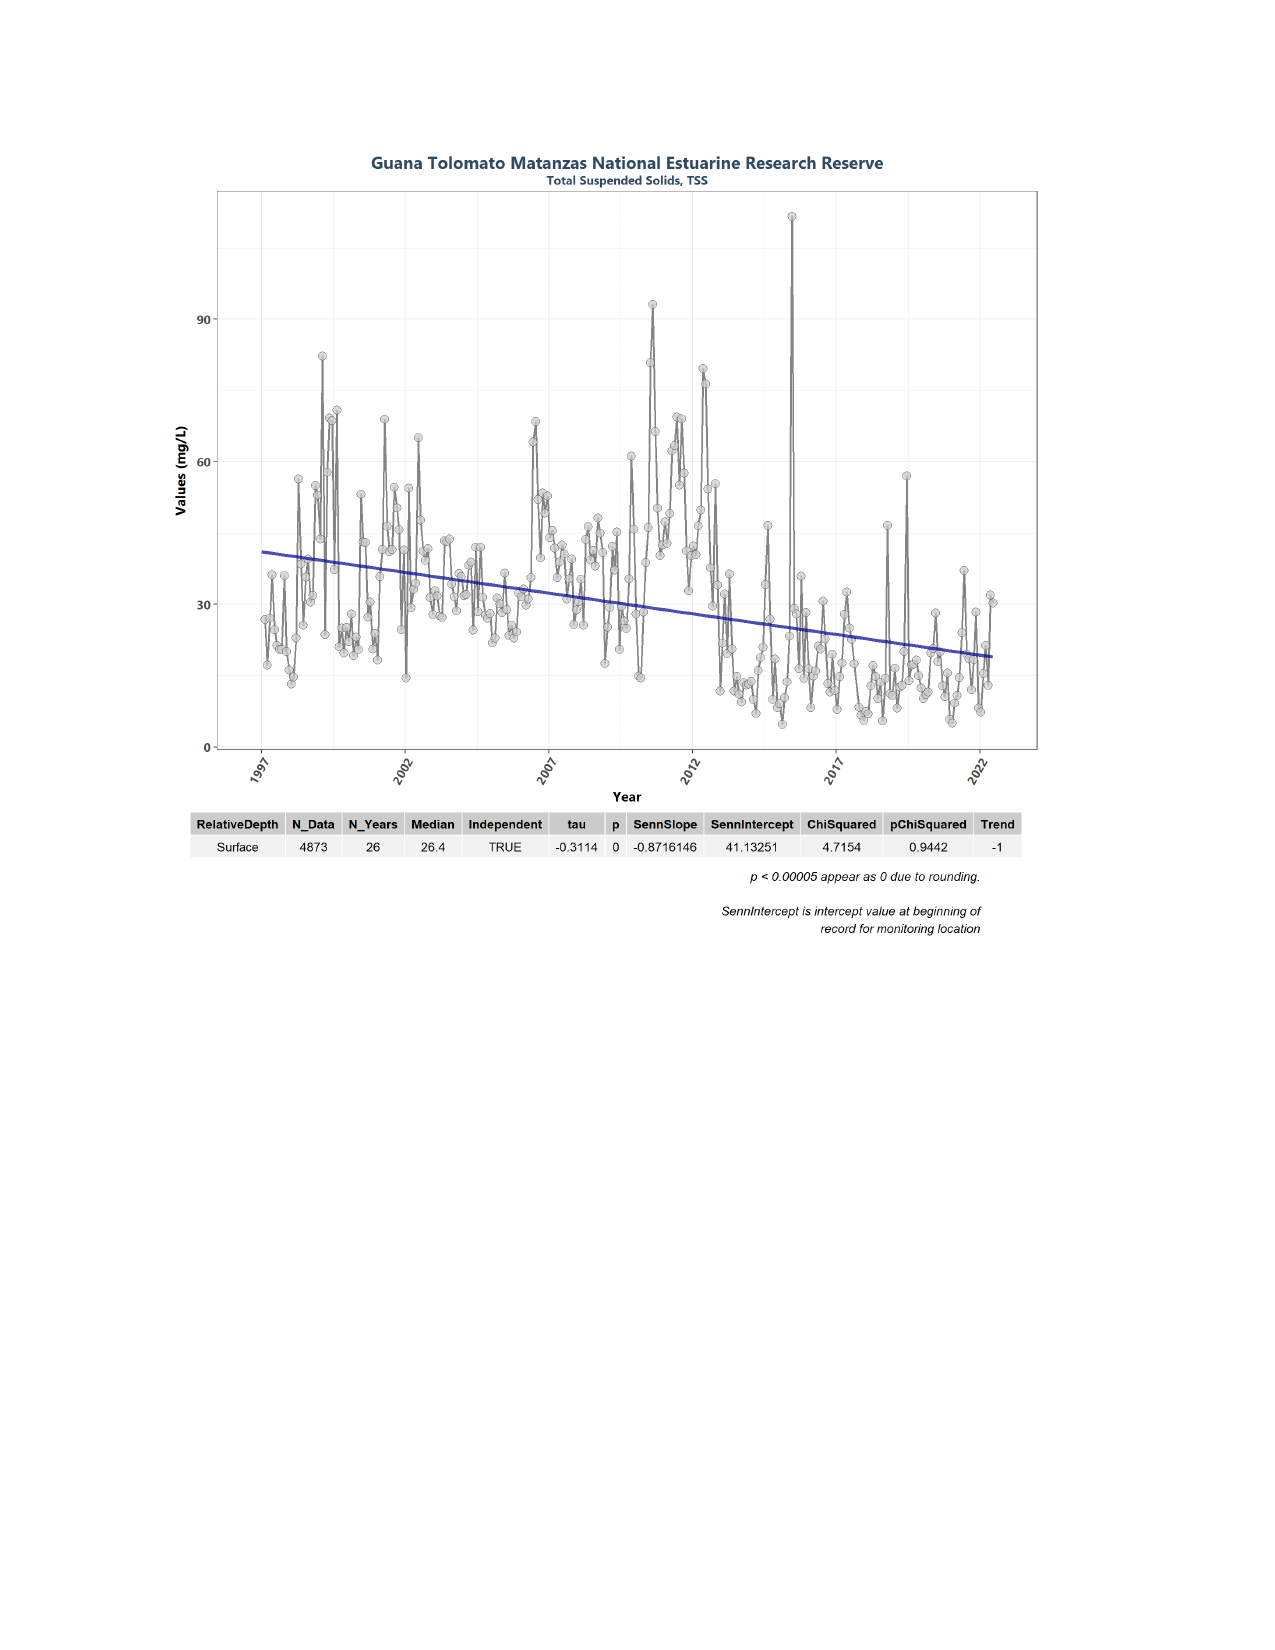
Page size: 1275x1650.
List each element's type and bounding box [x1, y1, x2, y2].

picture [168, 150, 1044, 938]
